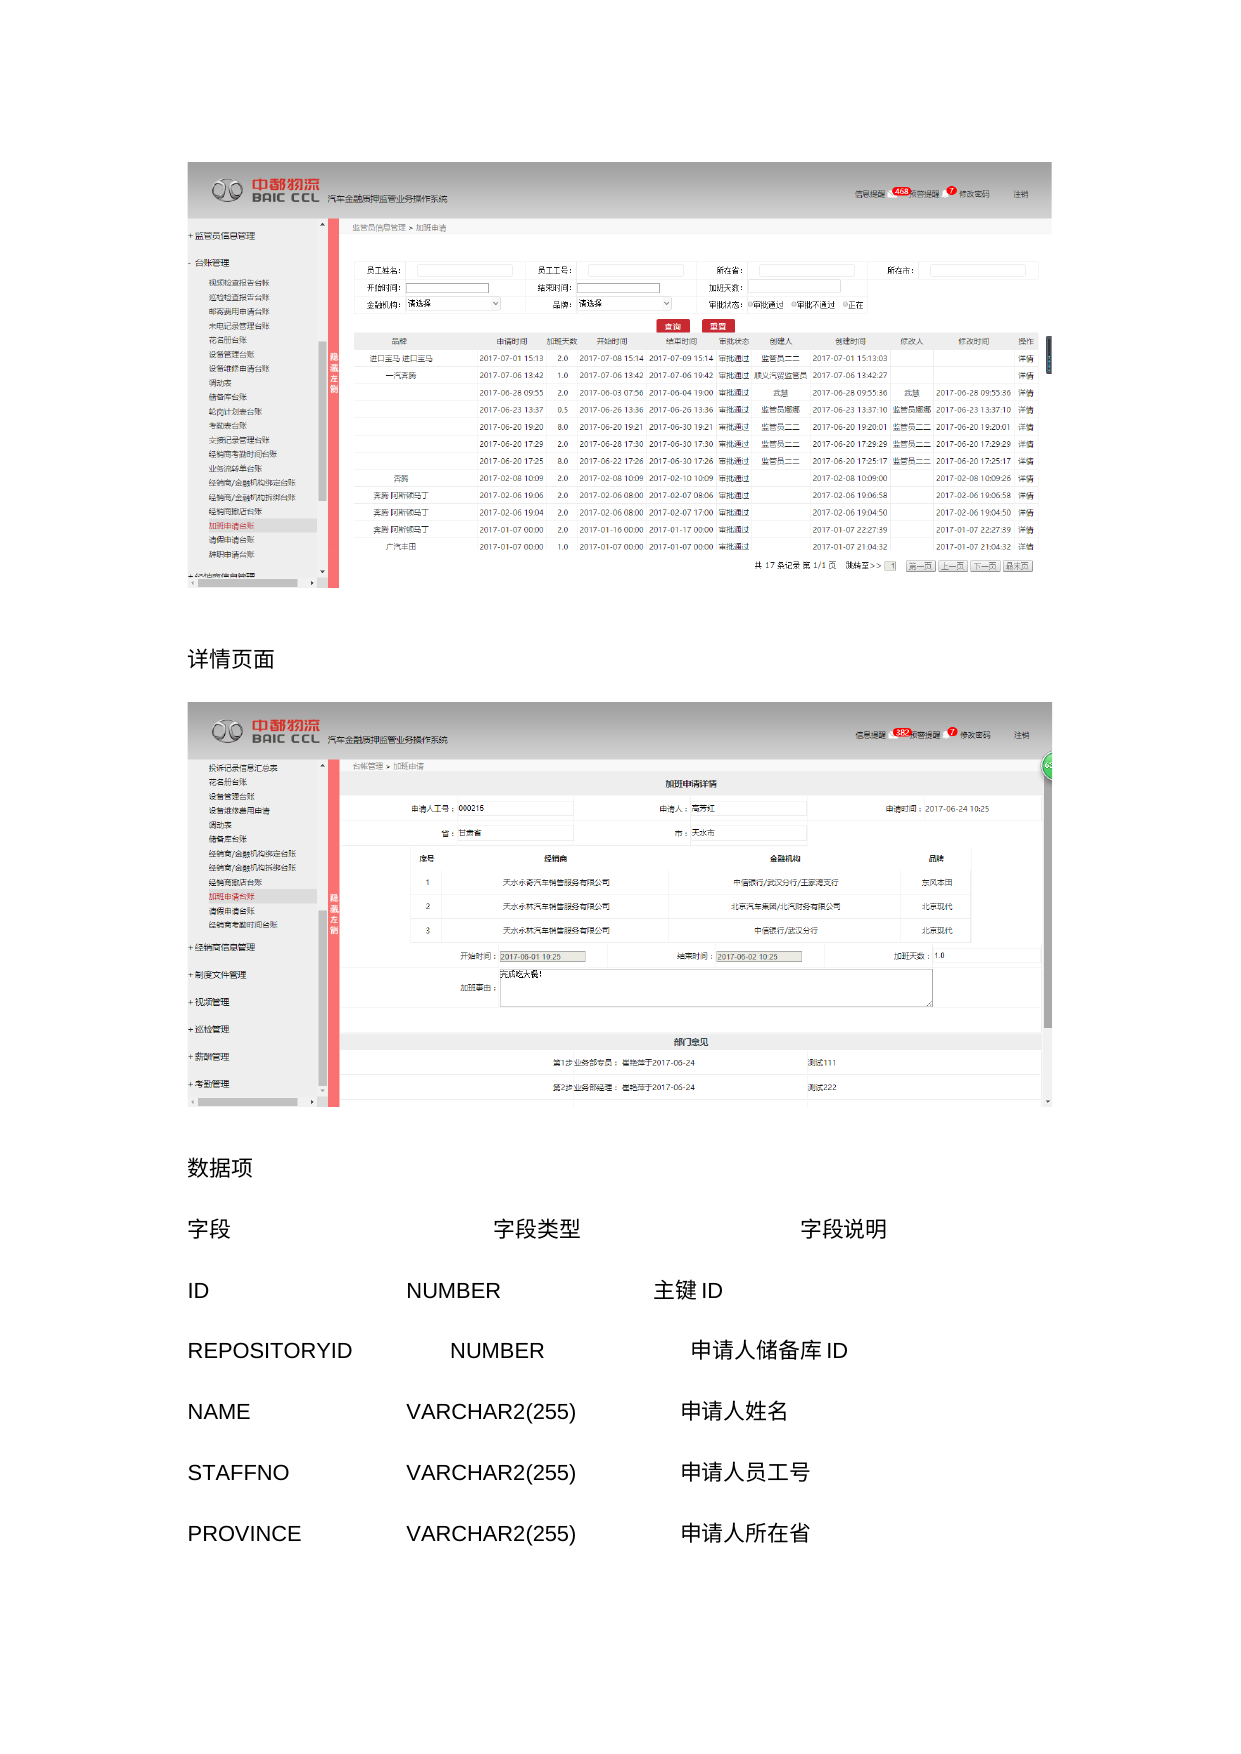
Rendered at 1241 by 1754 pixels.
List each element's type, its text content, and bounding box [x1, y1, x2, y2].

picture [187, 702, 1053, 1107]
list 字段 字段类型 字段说明 [187, 1211, 1053, 1244]
list REPOSITORYID NUMBER 申请人储备库ID [187, 1333, 1053, 1366]
list PROVINCE VARCHAR2(255) 申请人所在省 [187, 1516, 1053, 1548]
list 数据项 [187, 1151, 1053, 1183]
picture [187, 162, 1052, 588]
list 详情页面 [187, 642, 1053, 674]
list NAME VARCHAR2(255) 申请人姓名 [187, 1394, 1053, 1426]
list STAFFNO VARCHAR2(255) 申请人员工号 [187, 1455, 1053, 1487]
list ID NUMBER 主键ID [187, 1272, 1053, 1305]
